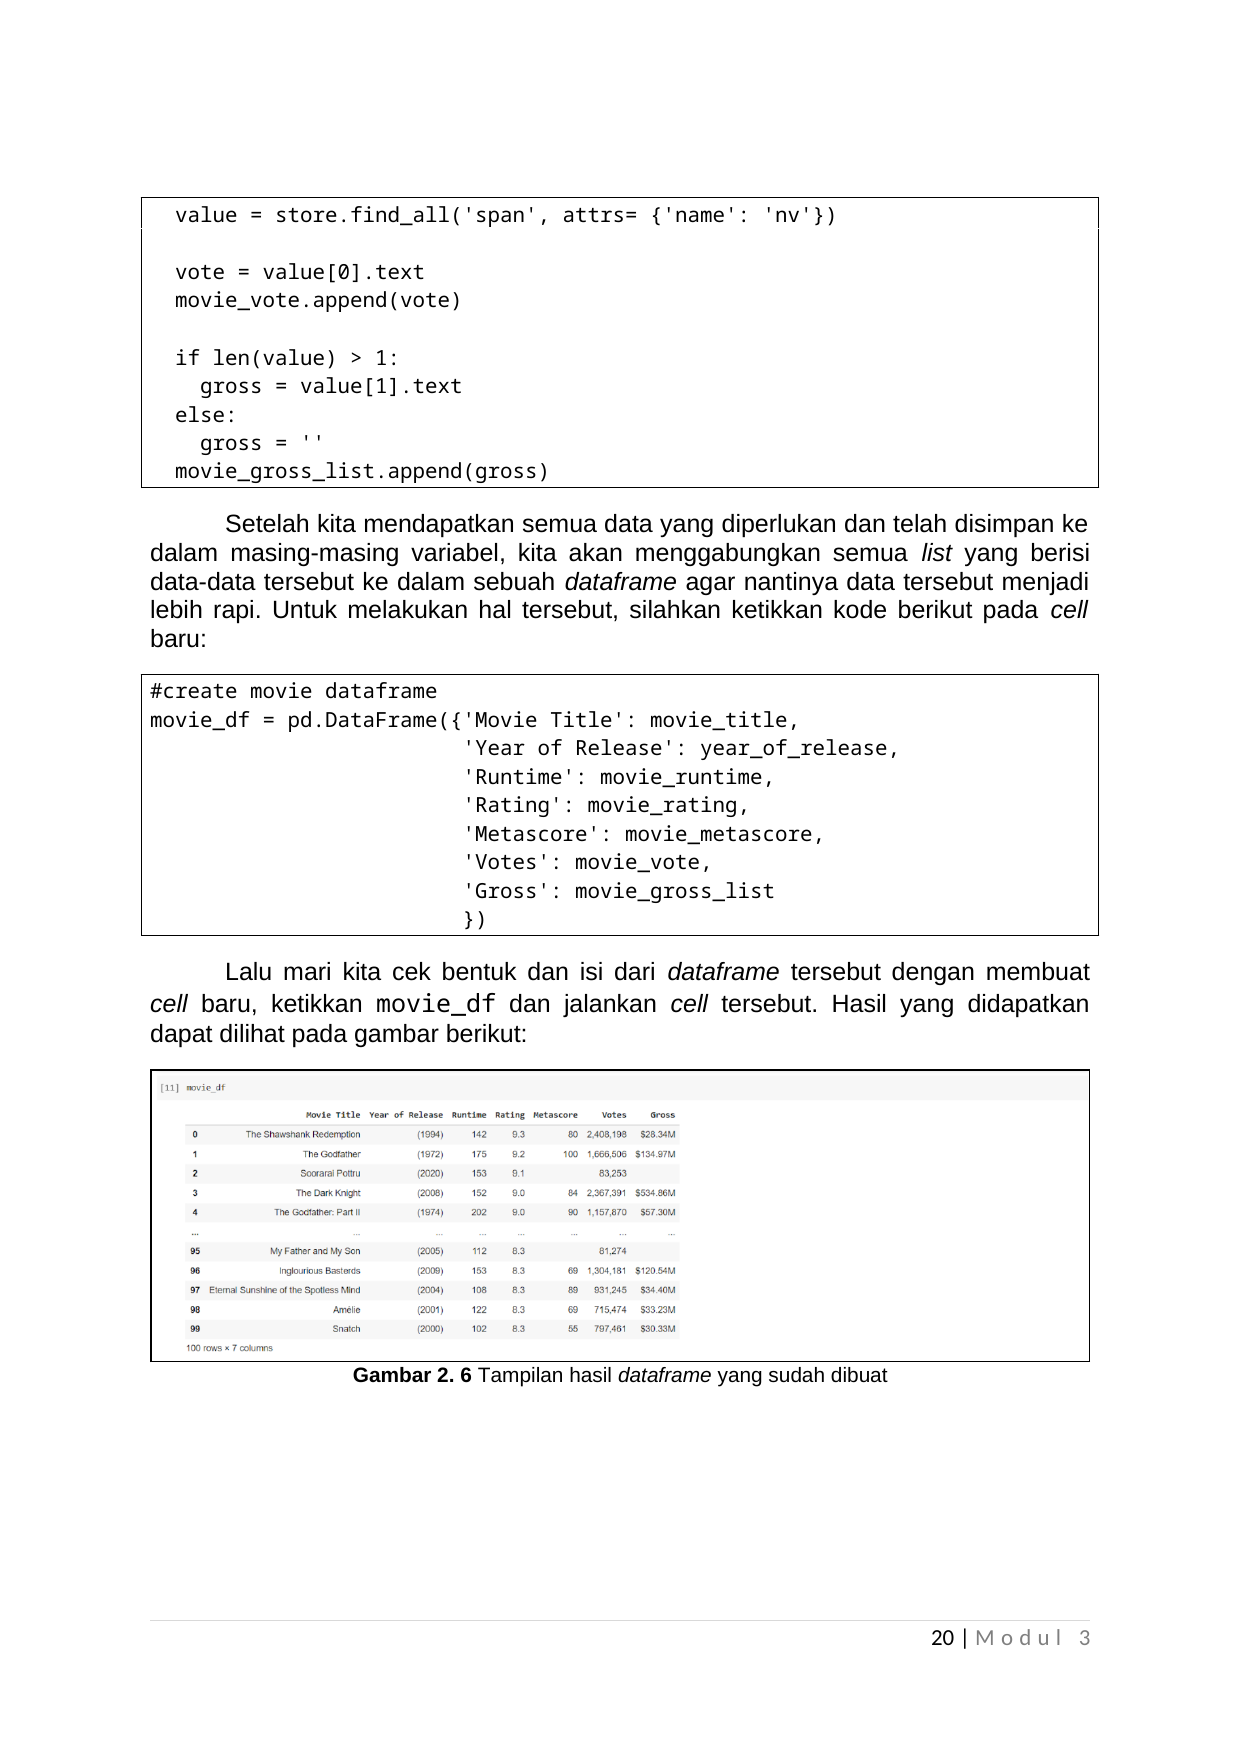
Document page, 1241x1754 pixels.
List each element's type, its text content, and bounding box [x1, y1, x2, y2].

text 'Votes': movie_vote, [150, 847, 1090, 876]
text movie_gross_list.append(gross) [142, 457, 1098, 487]
text gross = value[1].text [150, 371, 1090, 400]
text vote = value[0].text [150, 257, 1090, 286]
text #create movie dataframe [142, 675, 1098, 705]
text Lalu mari kita cek bentuk dan isi dari dataframe tersebut dengan membuat cell baru, ketikkan movie_df dan jalankan cell tersebut. Hasil yang didapatkan dapat dilihat pada gambar berikut: [150, 957, 1090, 1048]
text 'Metascore': movie_metascore, [150, 819, 1090, 847]
text if len(value) > 1: [150, 343, 1090, 371]
text 'Gross': movie_gross_list [150, 876, 1090, 904]
text else: [150, 400, 1090, 428]
text 'Rating': movie_rating, [150, 790, 1090, 819]
text movie_df = pd.DataFrame({'Movie Title': movie_title, [150, 705, 1090, 733]
picture [152, 1071, 1089, 1361]
text gross = '' [150, 428, 1090, 457]
text }) [142, 904, 1098, 935]
text Gambar 2. 6 Tampilan hasil dataframe yang sudah dibuat [150, 1362, 1090, 1386]
text 'Year of Release': year_of_release, [150, 733, 1090, 762]
text value = store.find_all('span', attrs= {'name': 'nv'}) [142, 198, 1098, 228]
text 'Runtime': movie_runtime, [150, 762, 1090, 790]
text Setelah kita mendapatkan semua data yang diperlukan dan telah disimpan ke dalam masing-masing variabel, kita akan menggabungkan semua list yang berisi data-data tersebut ke dalam sebuah dataframe agar nantinya data tersebut menjadi lebih rapi. Untuk melakukan hal tersebut, silahkan ketikkan kode berikut pada cell baru: [150, 509, 1090, 653]
text movie_vote.append(vote) [150, 286, 1090, 314]
